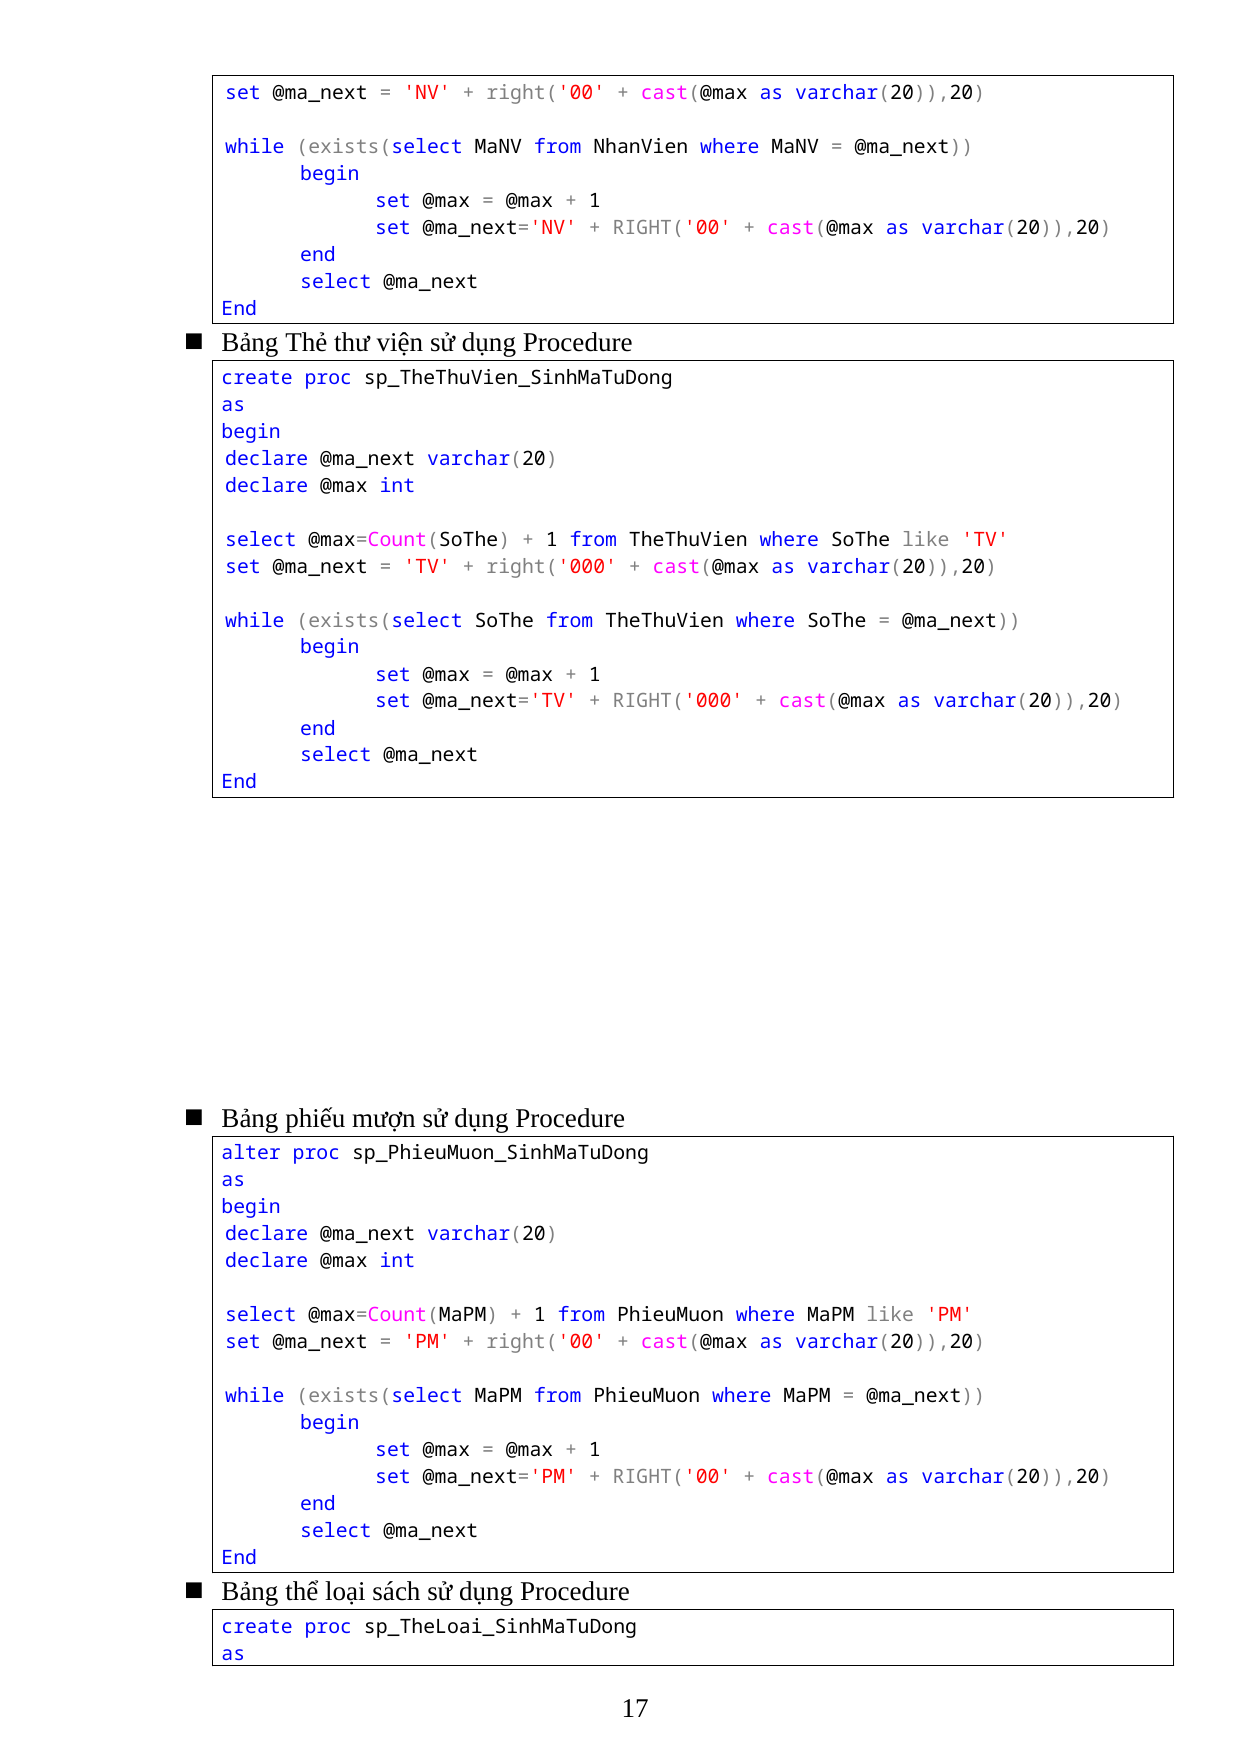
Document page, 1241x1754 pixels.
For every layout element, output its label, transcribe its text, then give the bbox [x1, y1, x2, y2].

list select @ma_next [213, 264, 1173, 291]
list begin [213, 1405, 1173, 1432]
list as [213, 1162, 1173, 1189]
list set @ma_next='PM' + RIGHT('00' + cast(@max as varchar(20)),20) [213, 1459, 1173, 1486]
list declare @max int [213, 1243, 1173, 1273]
list select @ma_next [213, 738, 1173, 764]
list alter proc sp_PhieuMuon_SinhMaTuDong [213, 1137, 1173, 1162]
list begin [213, 630, 1173, 657]
list set @max = @max + 1 [213, 183, 1173, 210]
list Bảng thể loại sách sử dụng Procedure [184, 1576, 1165, 1607]
list as [213, 1636, 1173, 1665]
list begin [213, 414, 1173, 441]
list create proc sp_TheLoai_SinhMaTuDong [213, 1610, 1173, 1636]
list create proc sp_TheThuVien_SinhMaTuDong [213, 361, 1173, 387]
list Bảng phiếu mượn sử dụng Procedure [184, 1102, 1165, 1133]
list while (exists(select MaPM from PhieuMuon where MaPM = @ma_next)) [213, 1378, 1173, 1405]
list set @max = @max + 1 [213, 657, 1173, 684]
list End [213, 291, 1173, 323]
list select @max=Count(MaPM) + 1 from PhieuMuon where MaPM like 'PM' [213, 1297, 1173, 1324]
list Bảng Thẻ thư viện sử dụng Procedure [184, 326, 1165, 357]
list end [213, 711, 1173, 738]
list End [213, 1540, 1173, 1572]
list set @ma_next = 'PM' + right('00' + cast(@max as varchar(20)),20) [213, 1324, 1173, 1354]
list begin [213, 156, 1173, 183]
list set @ma_next='NV' + RIGHT('00' + cast(@max as varchar(20)),20) [213, 210, 1173, 237]
list begin [213, 1189, 1173, 1216]
list while (exists(select SoThe from TheThuVien where SoThe = @ma_next)) [213, 603, 1173, 630]
list select @max=Count(SoThe) + 1 from TheThuVien where SoThe like 'TV' [213, 522, 1173, 549]
list end [213, 237, 1173, 264]
list set @ma_next='TV' + RIGHT('000' + cast(@max as varchar(20)),20) [213, 684, 1173, 711]
list End [213, 764, 1173, 797]
list declare @max int [213, 468, 1173, 498]
list as [213, 387, 1173, 414]
list end [213, 1486, 1173, 1513]
list declare @ma_next varchar(20) [213, 441, 1173, 468]
list while (exists(select MaNV from NhanVien where MaNV = @ma_next)) [213, 129, 1173, 156]
list select @ma_next [213, 1513, 1173, 1540]
list set @max = @max + 1 [213, 1432, 1173, 1459]
list set @ma_next = 'NV' + right('00' + cast(@max as varchar(20)),20) [213, 76, 1173, 105]
list declare @ma_next varchar(20) [213, 1216, 1173, 1243]
list set @ma_next = 'TV' + right('000' + cast(@max as varchar(20)),20) [213, 549, 1173, 579]
